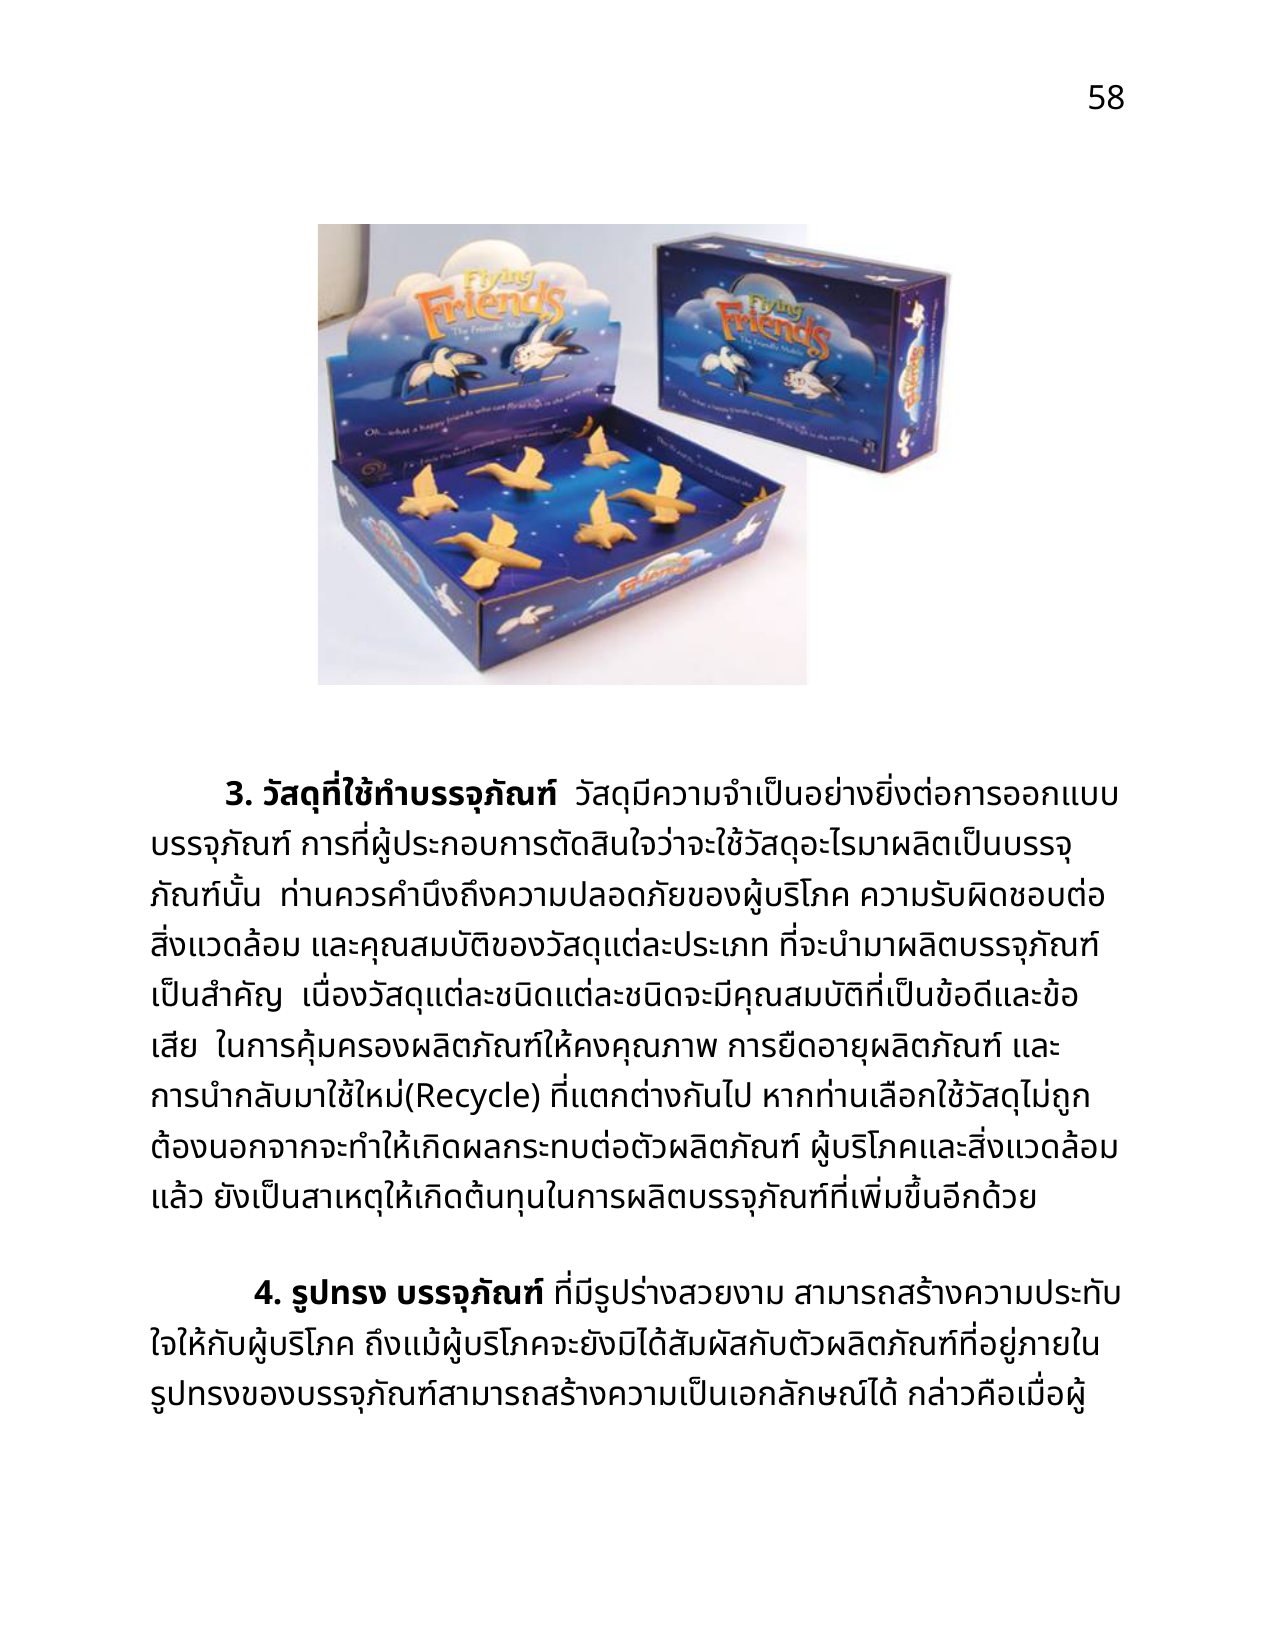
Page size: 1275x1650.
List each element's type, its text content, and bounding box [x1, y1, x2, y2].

text 3. วัสดุที่ใช้ทำบรรจุภัณฑ์ วัสดุมีความจำเป็นอย่างยิ่งต่อการออกแบบบรรจุภัณฑ์ การที่ผู้ประกอบการตัดสินใจว่าจะใช้วัสดุอะไรมาผลิตเป็นบรรจุภัณฑ์นั้น ท่านควรคำนึงถึงความปลอดภัยของผู้บริโภค ความรับผิดชอบต่อสิ่งแวดล้อม และคุณสมบัติของวัสดุแต่ละประเภท ที่จะนำมาผลิตบรรจุภัณฑ์เป็นสำคัญ เนื่องวัสดุแต่ละชนิดแต่ละชนิดจะมีคุณสมบัติที่เป็นข้อดีและข้อเสีย ในการคุ้มครองผลิตภัณฑ์ให้คงคุณภาพ การยืดอายุผลิตภัณฑ์ และการนำกลับมาใช้ใหม่(Recycle) ที่แตกต่างกันไป หากท่านเลือกใช้วัสดุไม่ถูกต้องนอกจากจะทำให้เกิดผลกระทบต่อตัวผลิตภัณฑ์ ผู้บริโภคและสิ่งแวดล้อมแล้ว ยังเป็นสาเหตุให้เกิดต้นทุนในการผลิตบรรจุภัณฑ์ที่เพิ่มขึ้นอีกด้วย [150, 769, 1125, 1224]
picture [316, 224, 954, 684]
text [150, 1269, 1125, 1421]
